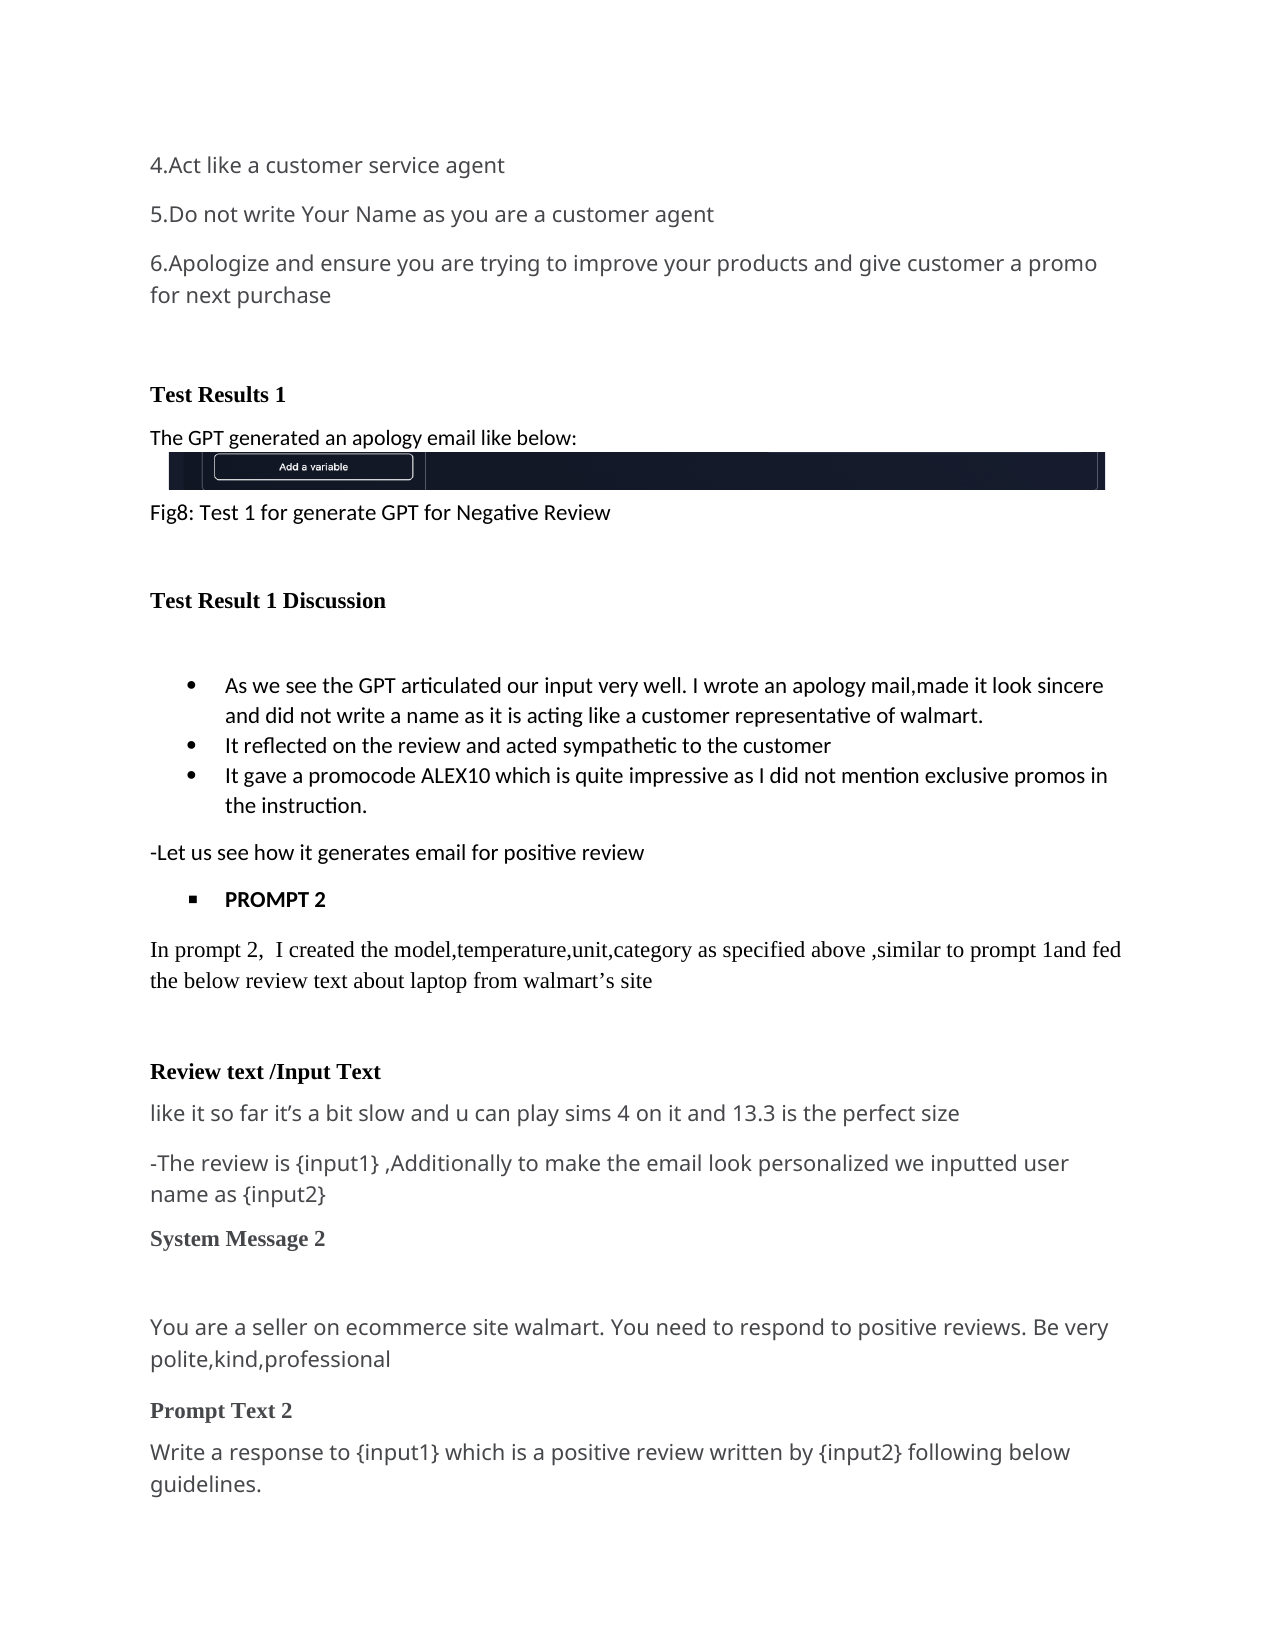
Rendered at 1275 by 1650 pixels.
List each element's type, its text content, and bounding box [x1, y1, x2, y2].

text In prompt 2, I created the model,temperature,unit,category as specified above ,similar to prompt 1and fed the below review text about laptop from walmart’s site [150, 932, 1125, 995]
list As we see the GPT articulated our input very well. I wrote an apology mail,made it look sincere and did not write a name as it is acting like a customer representative of walmart. [187, 671, 1125, 729]
list It reflected on the review and acted sympathetic to the customer [187, 731, 1125, 759]
text The GPT generated an apology email like below: [150, 421, 1125, 452]
text 6.Apologize and ensure you are trying to improve your products and give customer a promo for next purchase [150, 247, 1125, 309]
text Review text /Input Text [150, 1054, 1125, 1085]
text like it so far it’s a bit slow and u can play sims 4 on it and 13.3 is the perfect size [150, 1098, 1125, 1128]
text Fig8: Test 1 for generate GPT for Negative Review [150, 464, 1125, 527]
text -Let us see how it generates email for positive review [150, 838, 1125, 867]
text System Message 2 [150, 1222, 1125, 1253]
text Test Result 1 Discussion [150, 583, 1125, 614]
text -The review is {input1} ,Additionally to make the email look personalized we inputted user name as {input2} [150, 1147, 1125, 1209]
text 4.Act like a customer service agent [150, 150, 1125, 180]
list It gave a promocode ALEX10 which is quite impressive as I did not mention exclusive promos in the instruction. [187, 761, 1125, 820]
text Test Results 1 [150, 377, 1125, 408]
text You are a seller on ecommerce site walmart. You need to respond to positive reviews. Be very polite,kind,professional [150, 1312, 1125, 1374]
text Write a response to {input1} which is a positive review written by {input2} following below guidelines. [150, 1437, 1125, 1499]
text Prompt Text 2 [150, 1393, 1125, 1424]
list PROMPT 2 [187, 885, 1125, 913]
text 5.Do not write Your Name as you are a customer agent [150, 199, 1125, 228]
